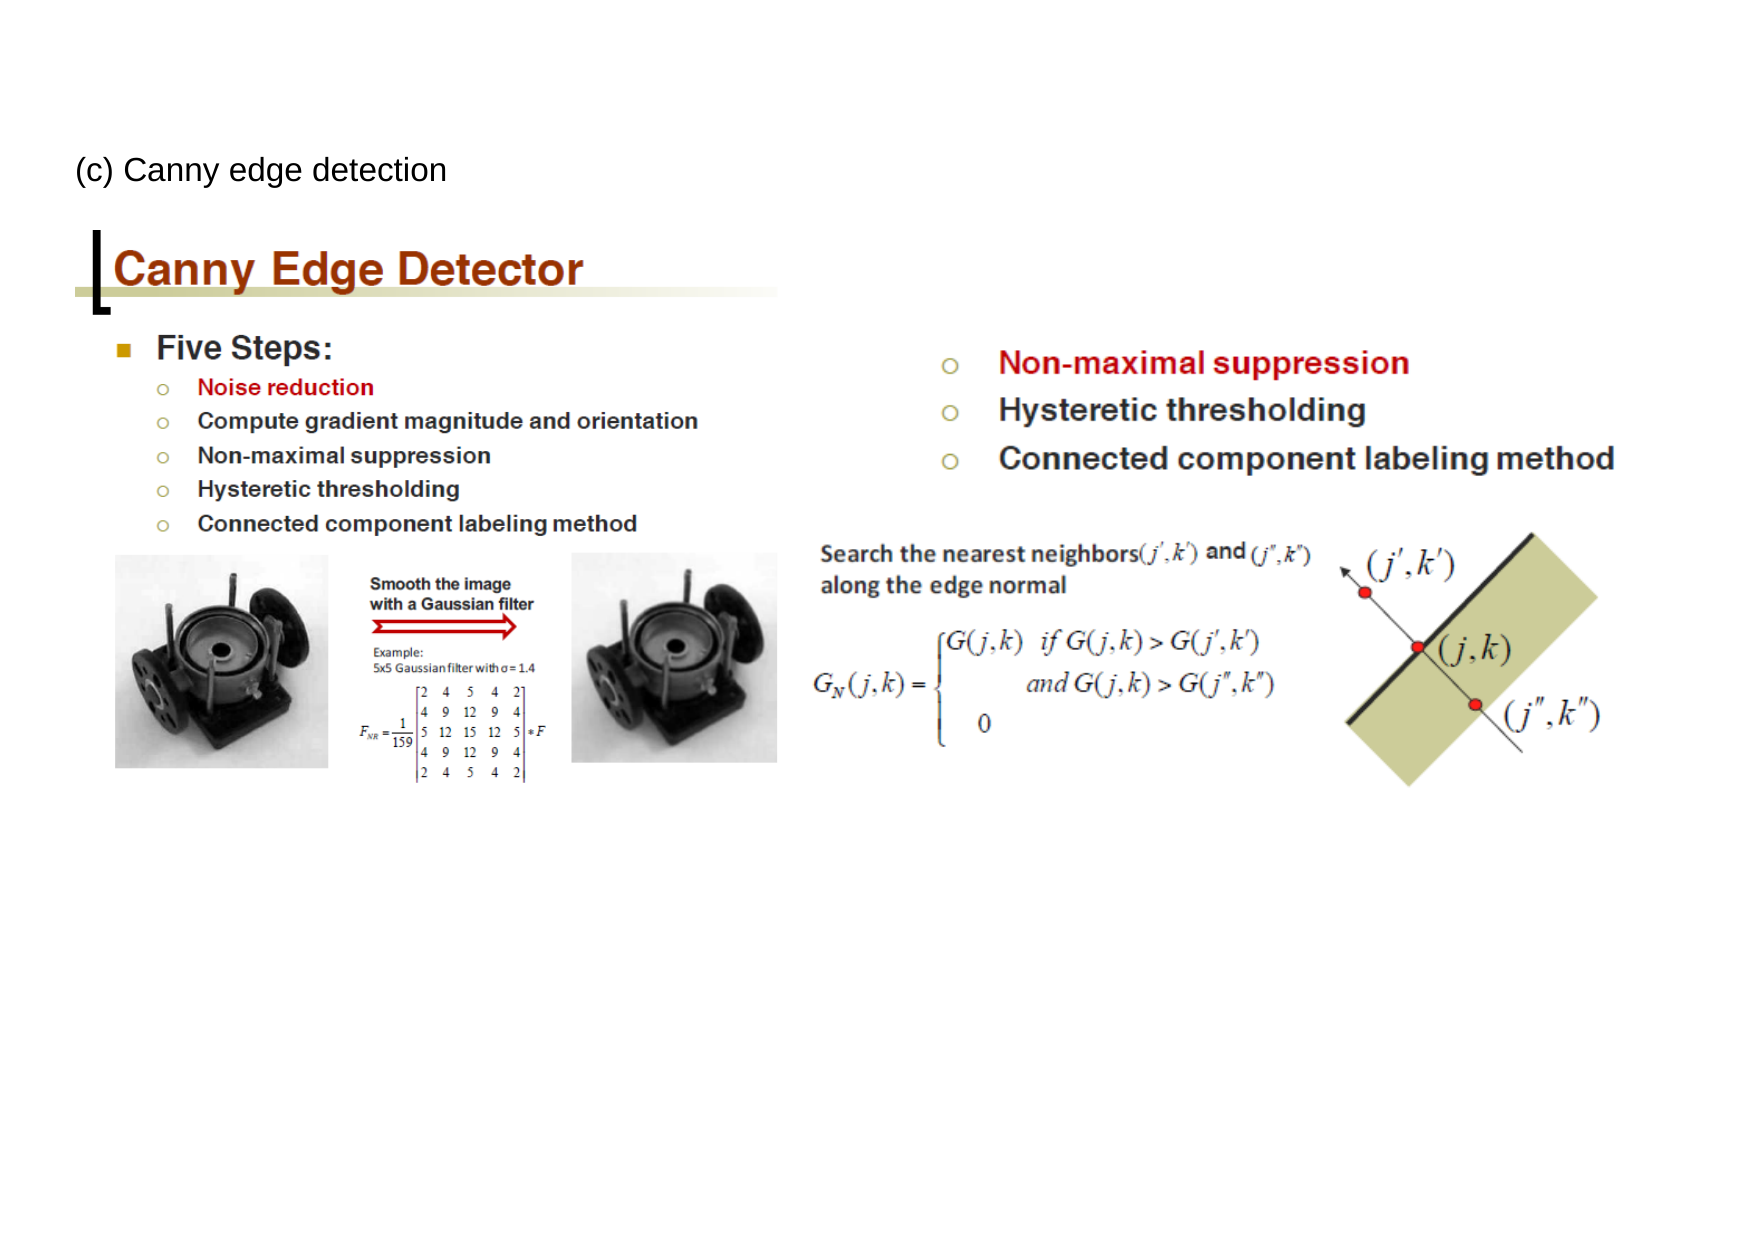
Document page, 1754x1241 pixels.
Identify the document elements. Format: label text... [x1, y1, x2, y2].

subtitle (c) Canny edge detection [75, 150, 1668, 188]
picture [75, 230, 1631, 794]
